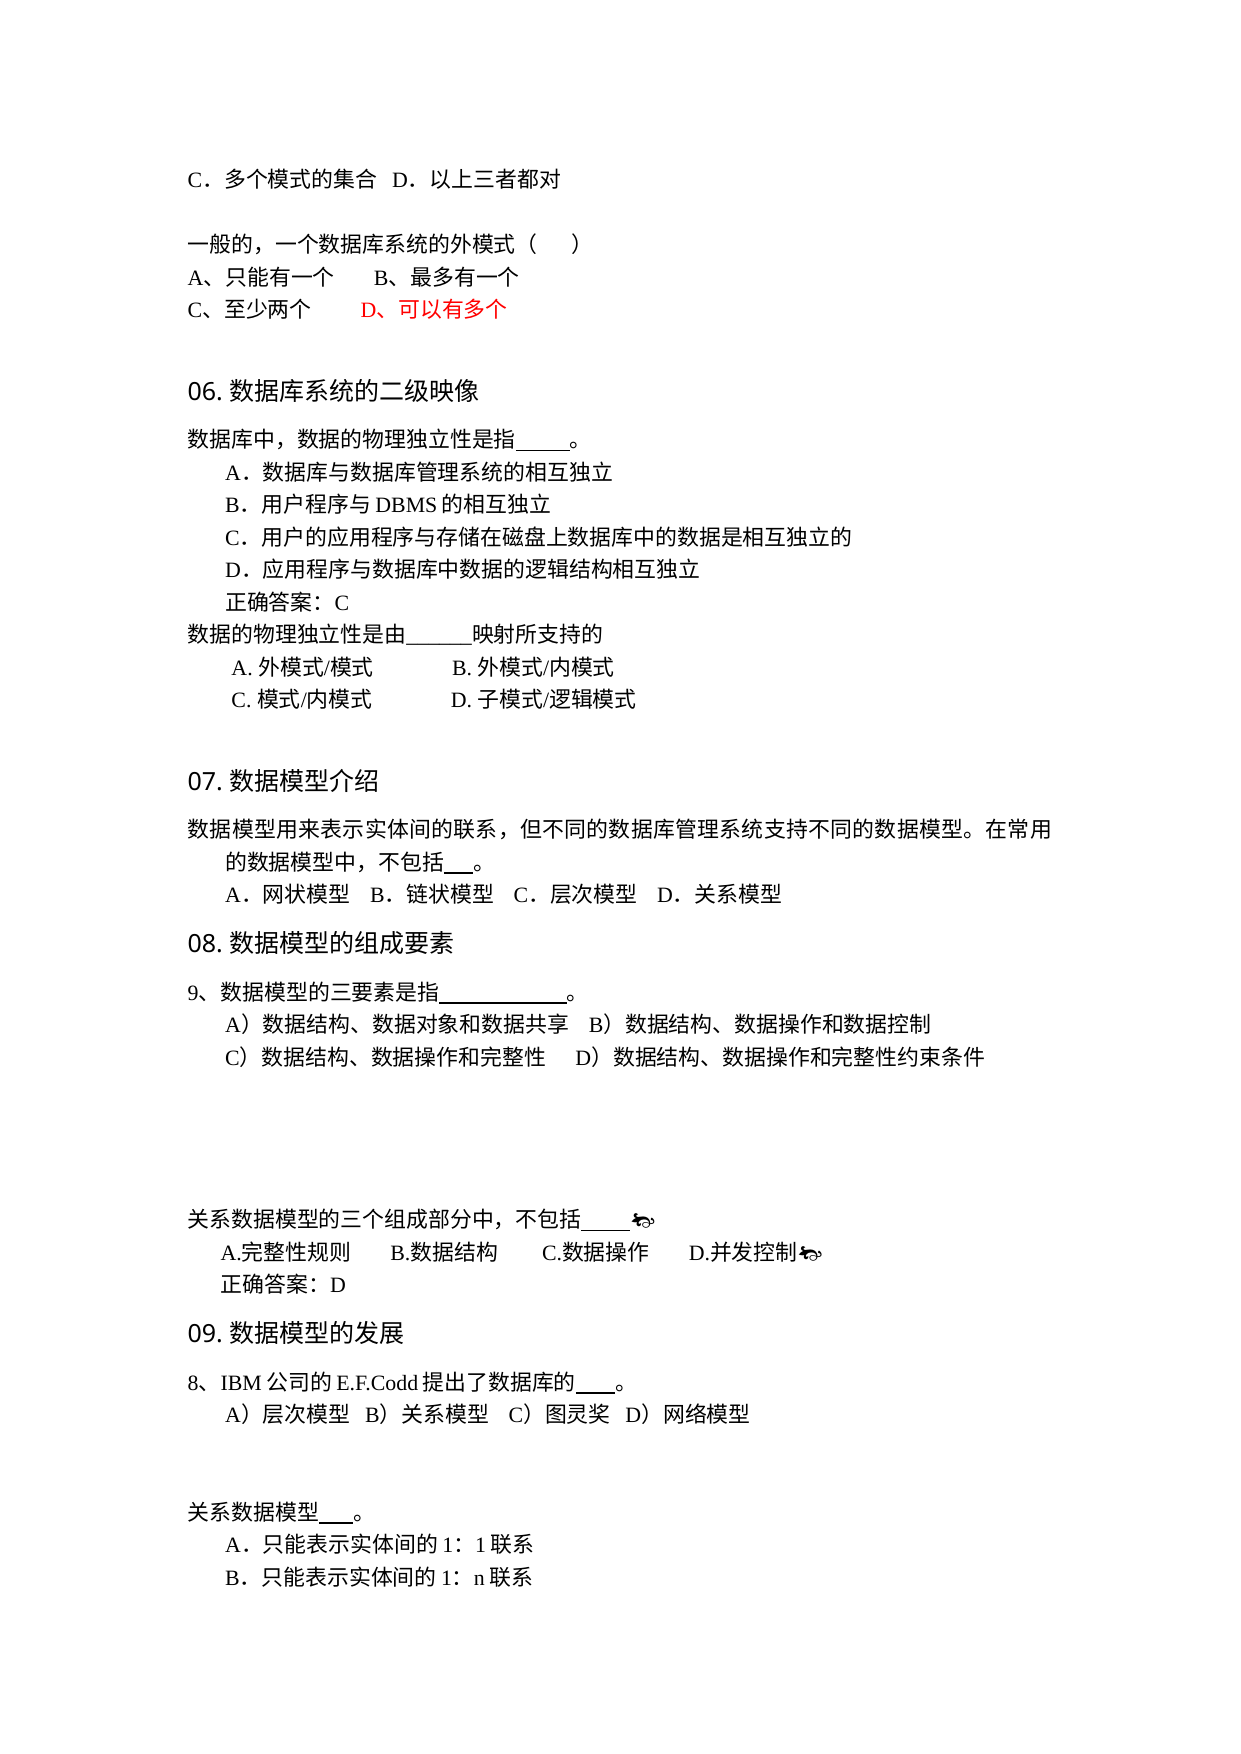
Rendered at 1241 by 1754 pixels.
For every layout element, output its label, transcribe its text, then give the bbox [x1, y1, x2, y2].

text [187, 162, 1053, 194]
text 正确答案：C [187, 584, 1053, 617]
text B．用户程序与DBMS的相互独立 [187, 487, 1053, 519]
text 数据模型用来表示实体间的联系，但不同的数据库管理系统支持不同的数据模型。在常用的数据模型中，不包括 。 [187, 812, 1053, 877]
text 9、数据模型的三要素是指 。 [187, 974, 1053, 1007]
text A．网状模型 B．链状模型 C．层次模型 D．关系模型 [187, 877, 1053, 909]
text A、只能有一个 B、最多有一个 [187, 259, 1053, 292]
text 正确答案：D [220, 1267, 1053, 1299]
text C、至少两个 D、可以有多个 [187, 292, 1053, 324]
text A）数据结构、数据对象和数据共享 B）数据结构、数据操作和数据控制 [187, 1007, 1053, 1039]
text A）层次模型 B）关系模型 C）图灵奖 D）网络模型 [187, 1397, 1053, 1429]
text 关系数据模型 。 [187, 1494, 1053, 1527]
text C）数据结构、数据操作和完整性 D）数据结构、数据操作和完整性约束条件 [187, 1039, 1053, 1072]
text C．用户的应用程序与存储在磁盘上数据库中的数据是相互独立的 [187, 519, 1053, 552]
text 08. 数据模型的组成要素 [187, 909, 1053, 974]
text 07. 数据模型介绍 [187, 747, 1053, 812]
text C. 模式/内模式 D. 子模式/逻辑模式 [231, 682, 1053, 714]
text D．应用程序与数据库中数据的逻辑结构相互独立 [187, 552, 1053, 584]
text 一般的，一个数据库系统的外模式（ ） [187, 227, 1053, 259]
text B．只能表示实体间的1：n联系 [187, 1559, 1053, 1592]
text 8、IBM公司的E.F.Codd提出了数据库的 。 [187, 1364, 1053, 1397]
text 数据的物理独立性是由______映射所支持的 [187, 617, 1053, 649]
text 关系数据模型的三个组成部分中，不包括  [187, 1202, 1053, 1234]
text 06. 数据库系统的二级映像 [187, 357, 1053, 422]
text 数据库中，数据的物理独立性是指 。 [187, 422, 1053, 454]
text A．只能表示实体间的1：1联系 [187, 1527, 1053, 1559]
text A．数据库与数据库管理系统的相互独立 [187, 454, 1053, 487]
text A.完整性规则 B.数据结构 C.数据操作 D.并发控制 [220, 1234, 1053, 1267]
text 09. 数据模型的发展 [187, 1299, 1053, 1364]
text A. 外模式/模式 B. 外模式/内模式 [231, 649, 1053, 682]
